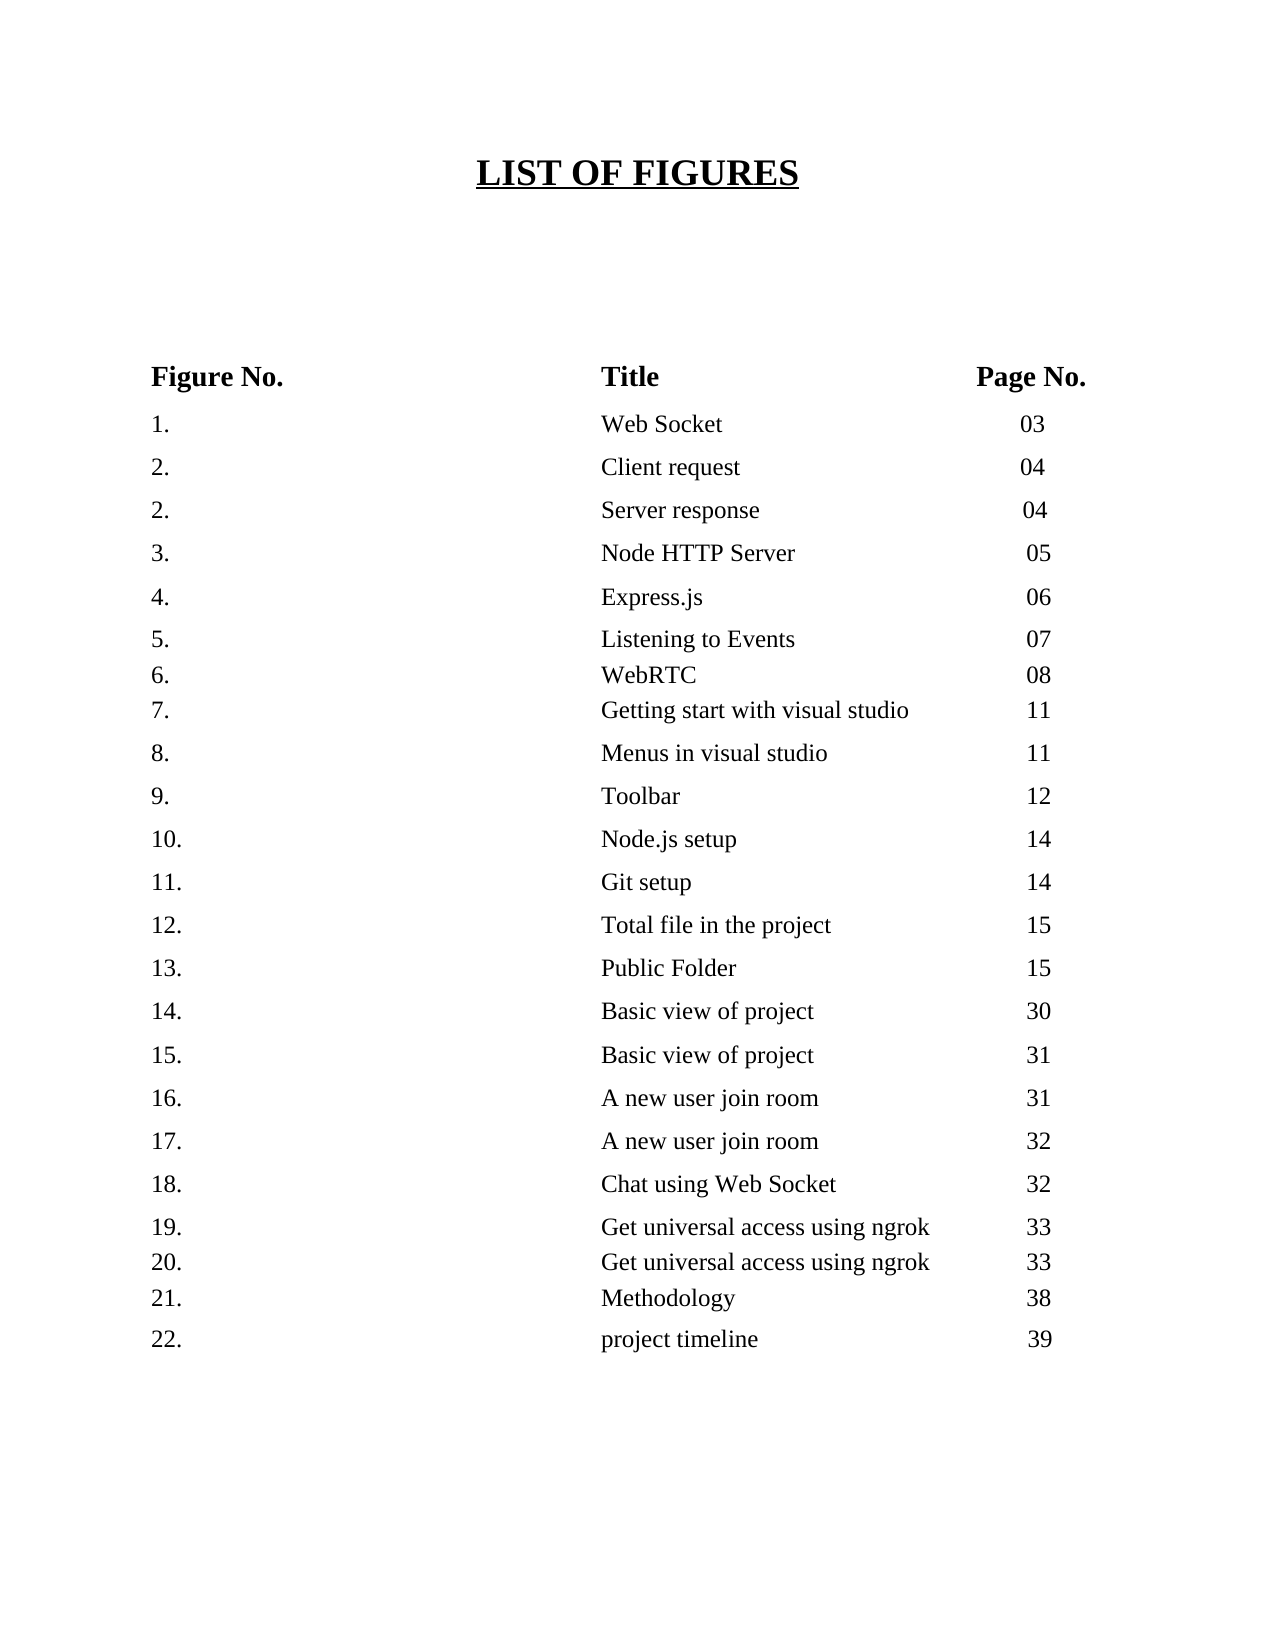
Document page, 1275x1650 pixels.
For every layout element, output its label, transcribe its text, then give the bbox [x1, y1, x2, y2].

table_header Title [442, 360, 967, 401]
table_cell 05 [967, 532, 1091, 575]
table_cell 15 [967, 904, 1091, 947]
table_cell 9. [146, 775, 442, 818]
table_cell Basic view of project [442, 990, 967, 1033]
table_cell Toolbar [442, 775, 967, 818]
table_cell A new user join room [442, 1119, 967, 1162]
table_header Page No. [967, 360, 1091, 401]
table_cell Git setup [442, 861, 967, 904]
table_cell 15. [146, 1033, 442, 1076]
table_cell 11 [967, 689, 1091, 732]
table_cell 32 [967, 1162, 1091, 1205]
table_cell Chat using Web Socket [442, 1162, 967, 1205]
table_cell Web Socket [442, 401, 967, 446]
table_cell 07 08 [967, 618, 1091, 688]
table_cell 06 [967, 575, 1091, 618]
table_cell 31 [967, 1033, 1091, 1076]
table_cell Get universal access using ngrok Get universal access using ngrok [442, 1205, 967, 1276]
table_cell 10. [146, 818, 442, 861]
table_cell 5. 6. [146, 618, 442, 688]
table_cell 39 [967, 1319, 1091, 1590]
table_cell 04 [967, 446, 1091, 489]
table_cell Getting start with visual studio [442, 689, 967, 732]
table_cell 33 33 [967, 1205, 1091, 1276]
table_cell 30 [967, 990, 1091, 1033]
table_cell Methodology [442, 1276, 967, 1319]
table_cell 7. [146, 689, 442, 732]
table_cell 13. [146, 947, 442, 990]
table_cell Node.js setup [442, 818, 967, 861]
table_cell 11. [146, 861, 442, 904]
table_cell Menus in visual studio [442, 732, 967, 774]
table_cell A new user join room [442, 1076, 967, 1119]
table_cell 03 [967, 401, 1091, 446]
table_cell 16. [146, 1076, 442, 1119]
table_cell 11 [967, 732, 1091, 774]
table_cell 38 [967, 1276, 1091, 1319]
table_cell 18. [146, 1162, 442, 1205]
table_cell 14. [146, 990, 442, 1033]
table_cell 3. [146, 532, 442, 575]
table_cell Public Folder [442, 947, 967, 990]
table_cell Client request [442, 446, 967, 489]
table_cell 17. [146, 1119, 442, 1162]
table_cell 2. [146, 489, 442, 532]
text LIST OF FIGURES [421, 150, 855, 193]
table_cell 12 [967, 775, 1091, 818]
table_cell 12. [146, 904, 442, 947]
table_cell 22. [146, 1319, 442, 1590]
table_cell 14 [967, 818, 1091, 861]
table_cell Node HTTP Server [442, 532, 967, 575]
table_header Figure No. [146, 360, 442, 401]
table_cell 04 [967, 489, 1091, 532]
table_cell 21. [146, 1276, 442, 1319]
table_cell 15 [967, 947, 1091, 990]
table_cell Express.js [442, 575, 967, 618]
table_cell 4. [146, 575, 442, 618]
table_cell 8. [146, 732, 442, 774]
table_cell 14 [967, 861, 1091, 904]
table_cell 19. 20. [146, 1205, 442, 1276]
table_cell 32 [967, 1119, 1091, 1162]
table_cell Server response [442, 489, 967, 532]
table_cell 2. [146, 446, 442, 489]
table_cell Listening to Events WebRTC [442, 618, 967, 688]
table_cell Basic view of project [442, 1033, 967, 1076]
table_cell project timeline [442, 1319, 967, 1590]
table_cell 1. [146, 401, 442, 446]
table_cell 31 [967, 1076, 1091, 1119]
table_cell Total file in the project [442, 904, 967, 947]
